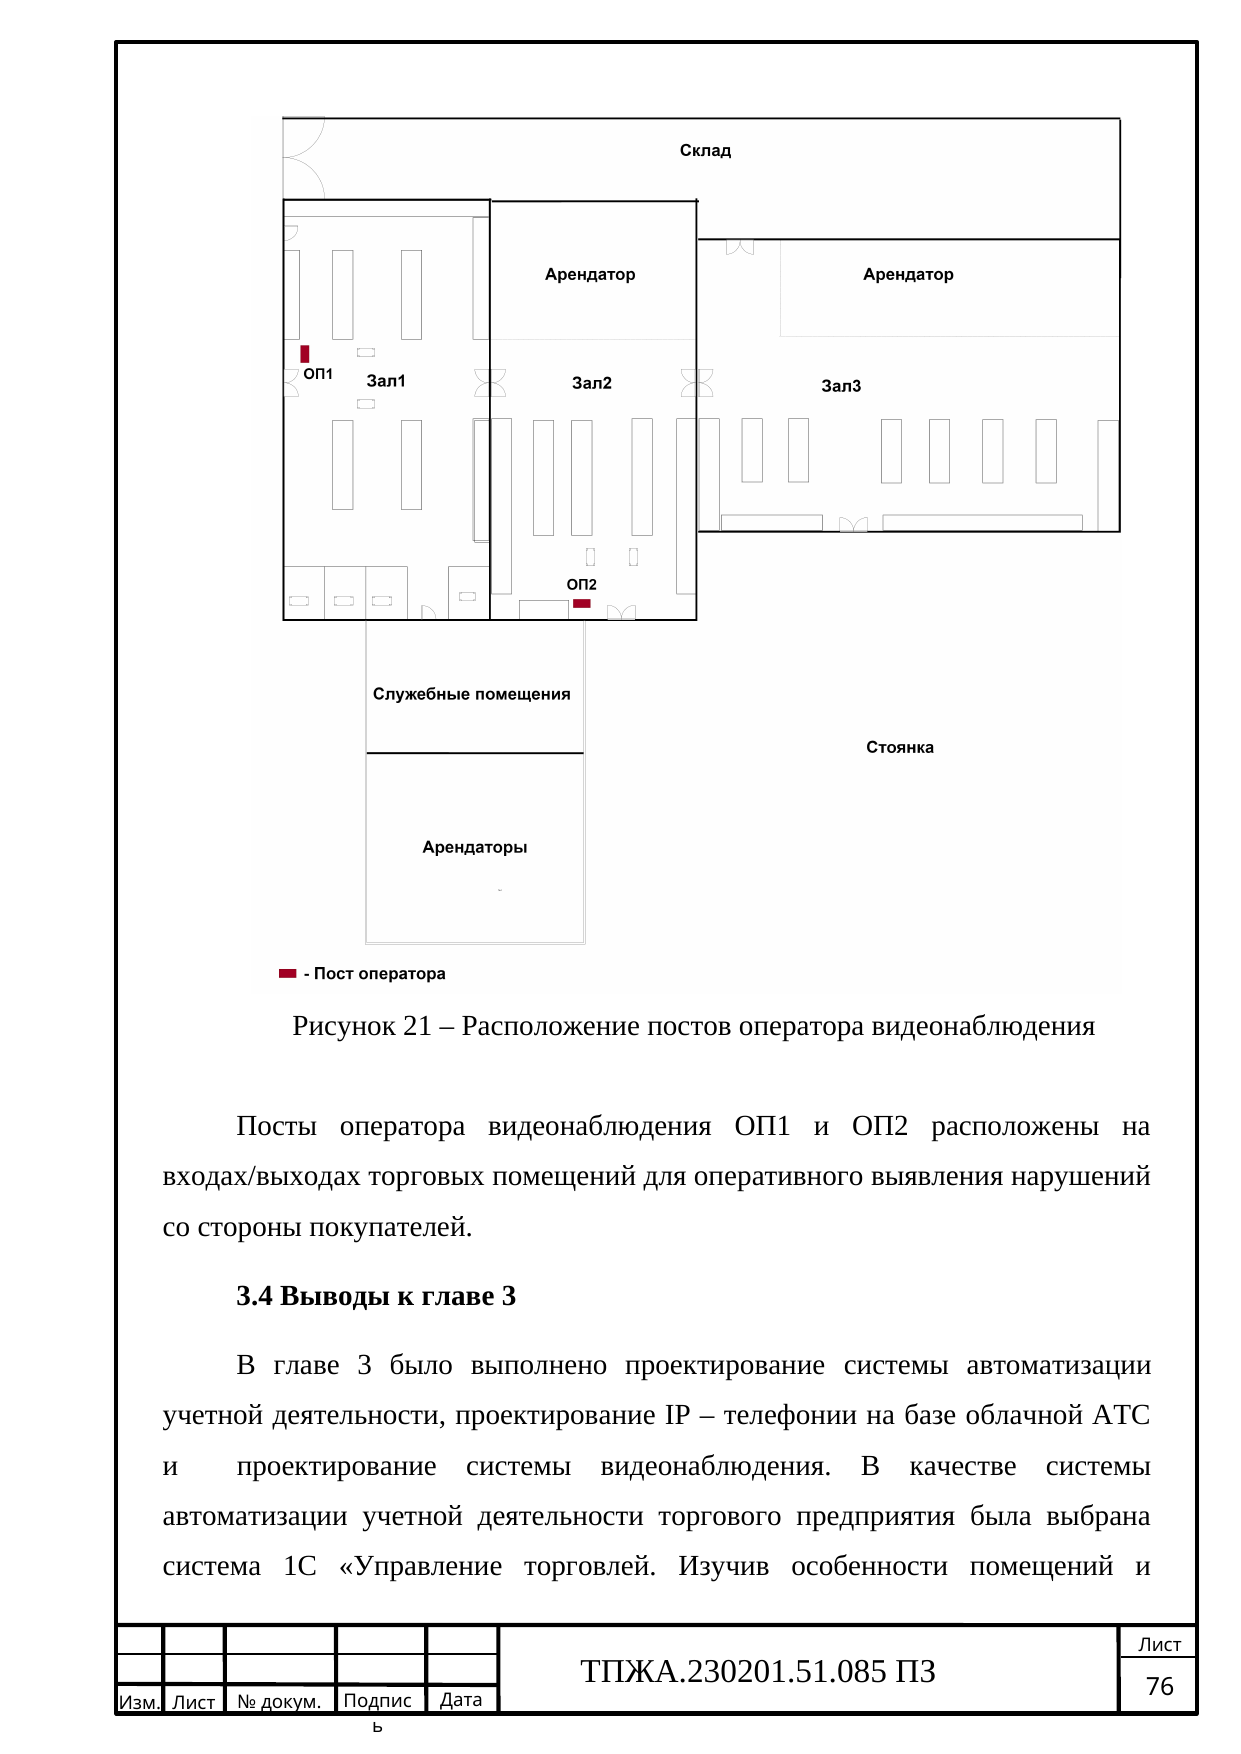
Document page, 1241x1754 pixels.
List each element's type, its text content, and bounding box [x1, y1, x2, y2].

text Рисунок 21 – Расположение постов оператора видеонаблюдения [162, 1008, 1152, 1041]
text Посты оператора видеонаблюдения ОП1 и ОП2 расположены на входах/выходах торговых помещений для оперативного выявления нарушений со стороны покупателей. [162, 1108, 1152, 1242]
picture [251, 116, 1122, 994]
subtitle 3.4 Выводы к главе 3 [236, 1278, 1152, 1311]
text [162, 1347, 1152, 1582]
